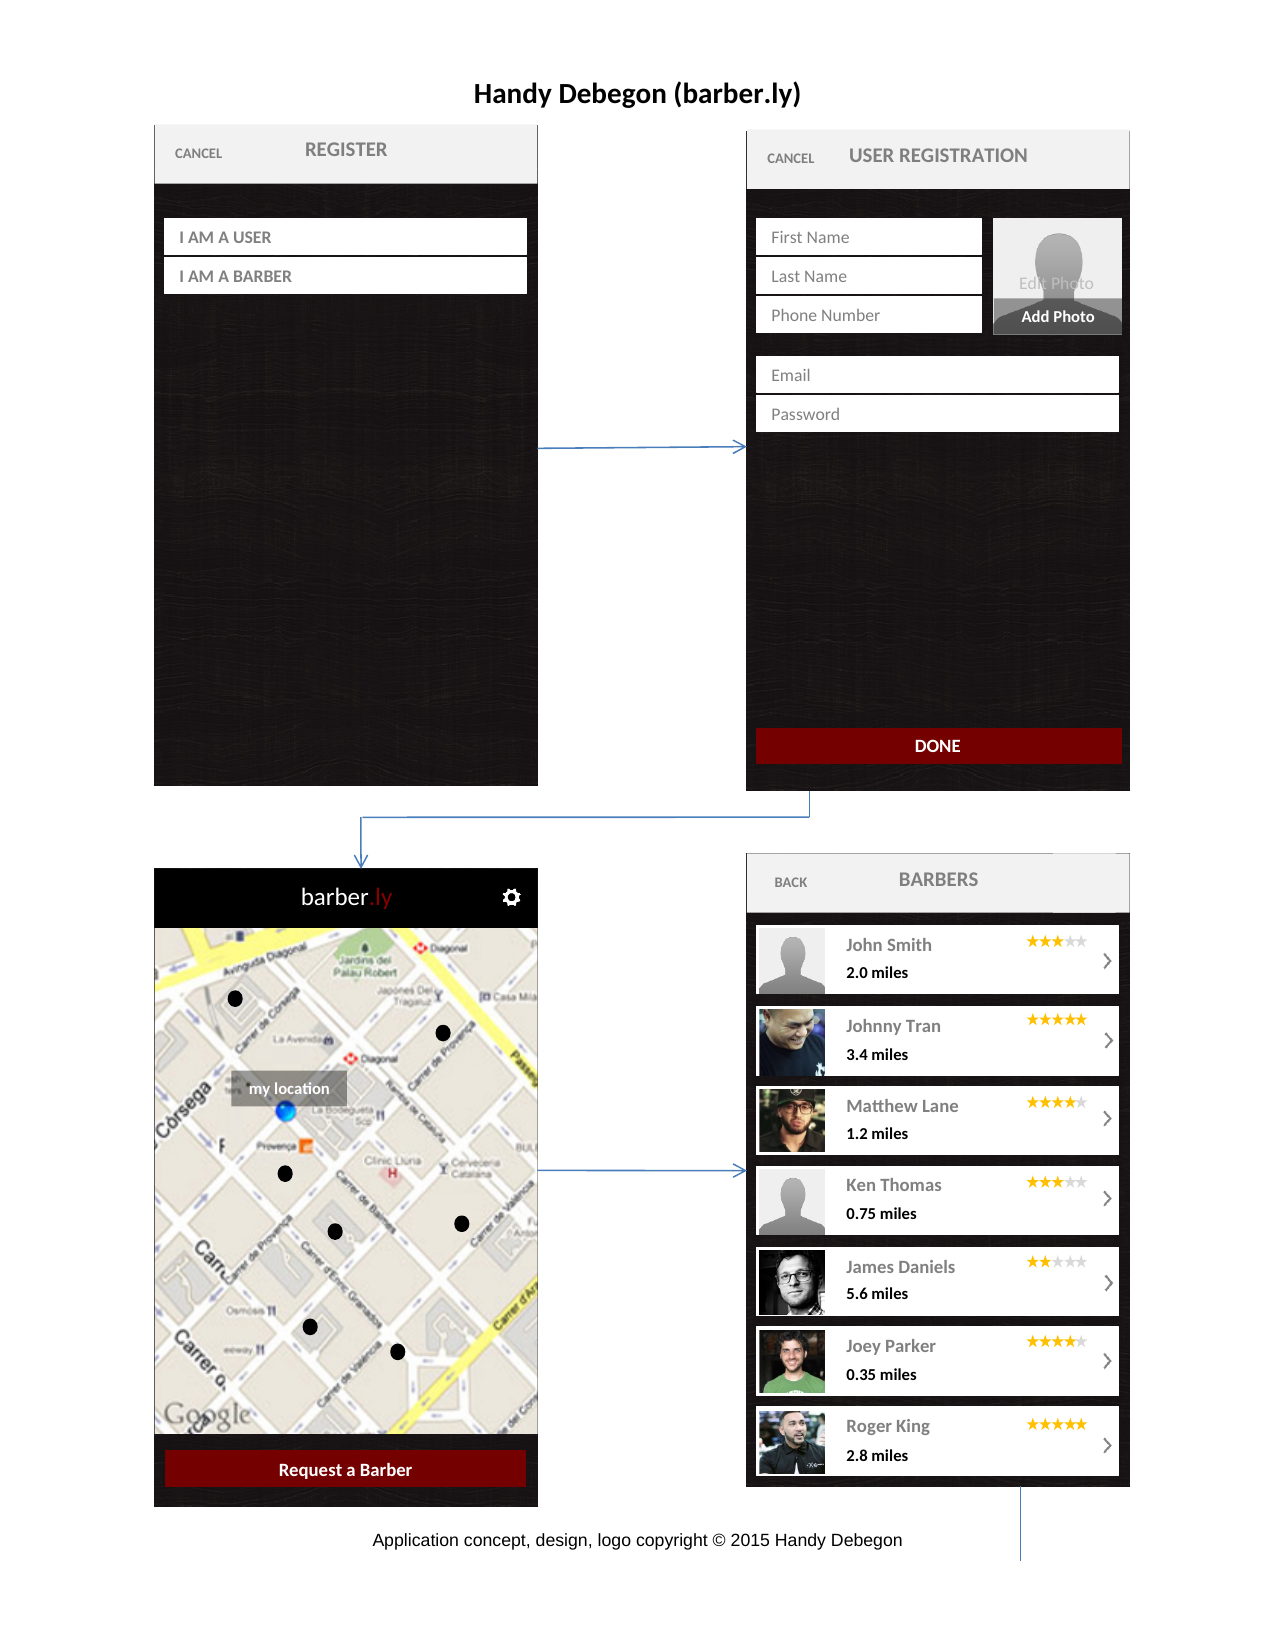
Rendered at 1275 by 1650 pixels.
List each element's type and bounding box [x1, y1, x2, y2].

picture [154, 928, 538, 1507]
picture [746, 189, 1130, 791]
picture [154, 184, 538, 786]
picture [746, 913, 1130, 1487]
